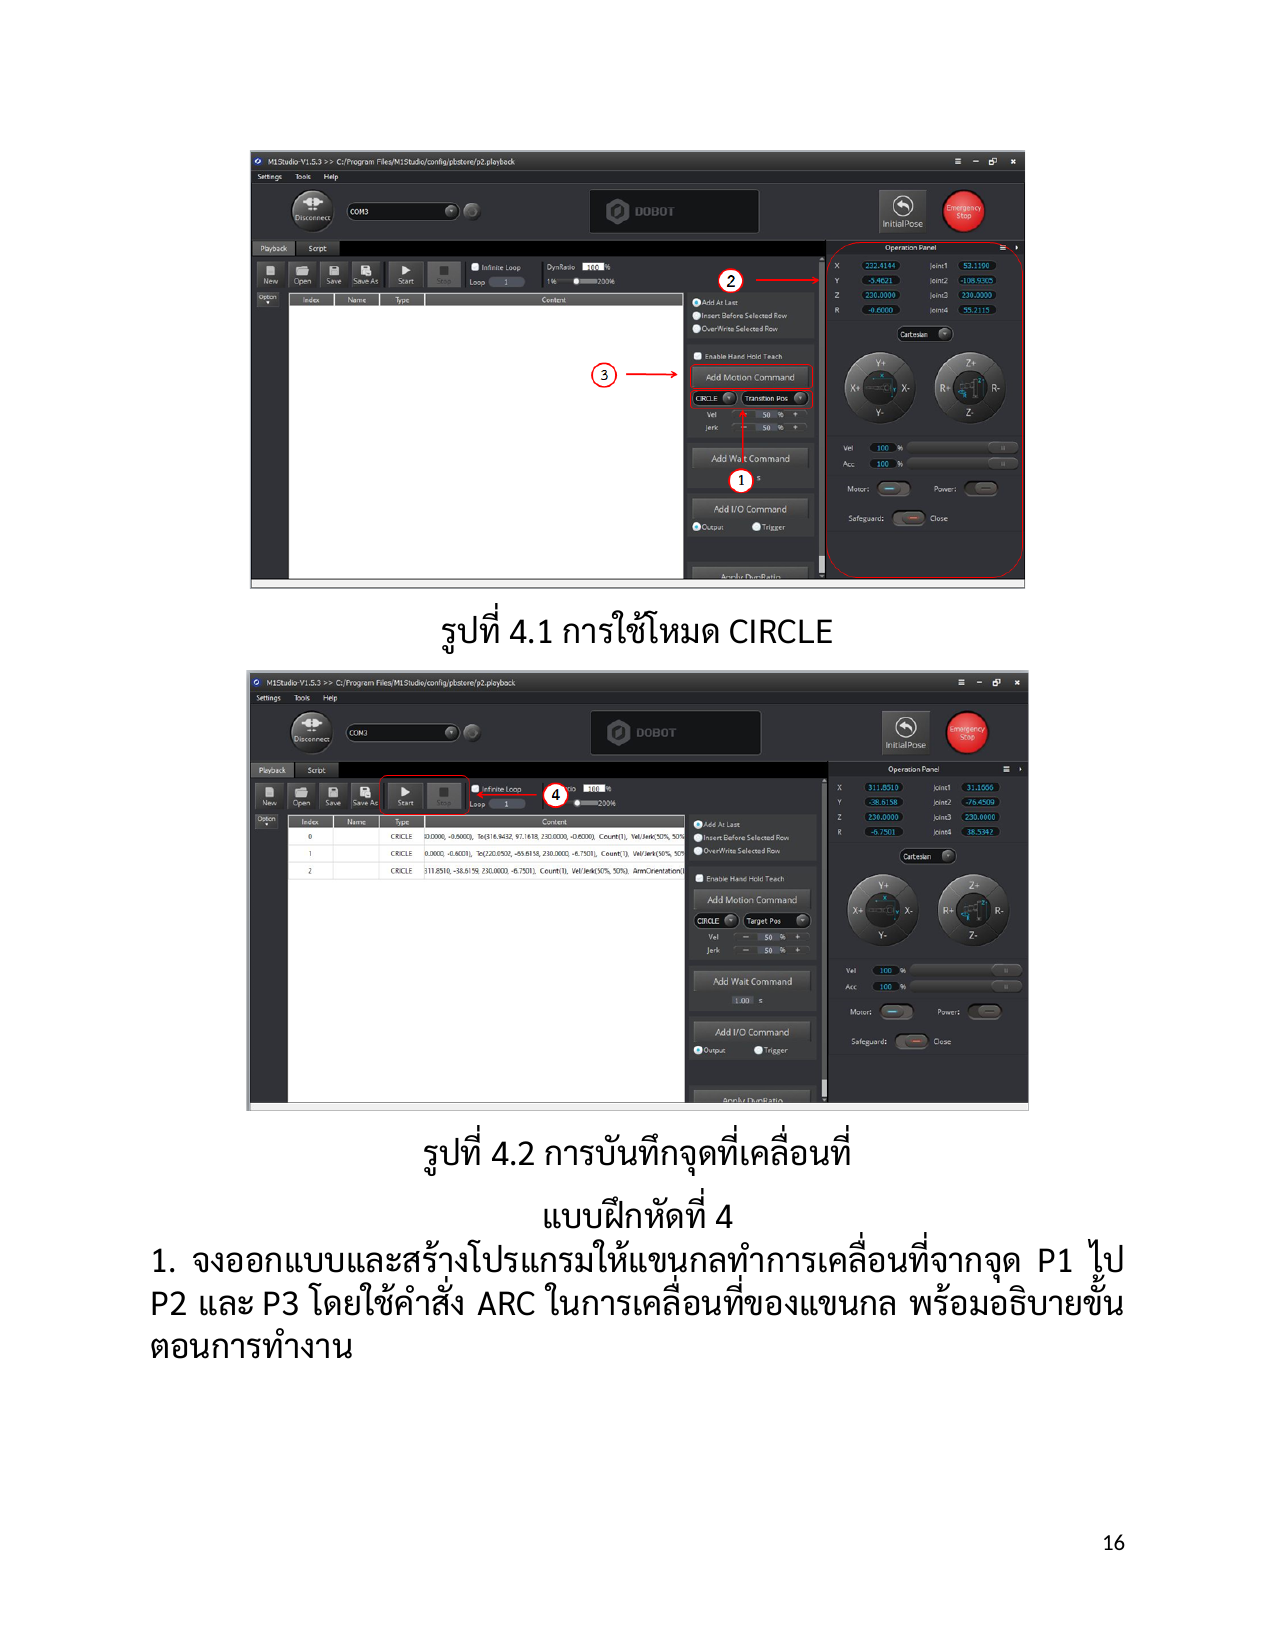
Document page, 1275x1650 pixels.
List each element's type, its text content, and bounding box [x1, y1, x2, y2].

text 1. จงออกแบบและสร้างโปรแกรมให้แขนกลทำการเคลื่อนที่จากจุด P1 ไป P2 และP3 โดยใช้คำสั่ง ARC ในการเคลื่อนที่ของแขนกล พร้อมอธิบายขั้นตอนการทำงาน [150, 1237, 1125, 1367]
picture [246, 670, 1029, 1111]
text รูปที่ 4.2 การบันทึกจุดที่เคลื่อนที่ [150, 1130, 1125, 1173]
picture [249, 150, 1026, 589]
text แบบฝึกหัดที่ 4 [150, 1193, 1125, 1237]
text รูปที่ 4.1 การใช้โหมด CIRCLE [150, 607, 1125, 651]
